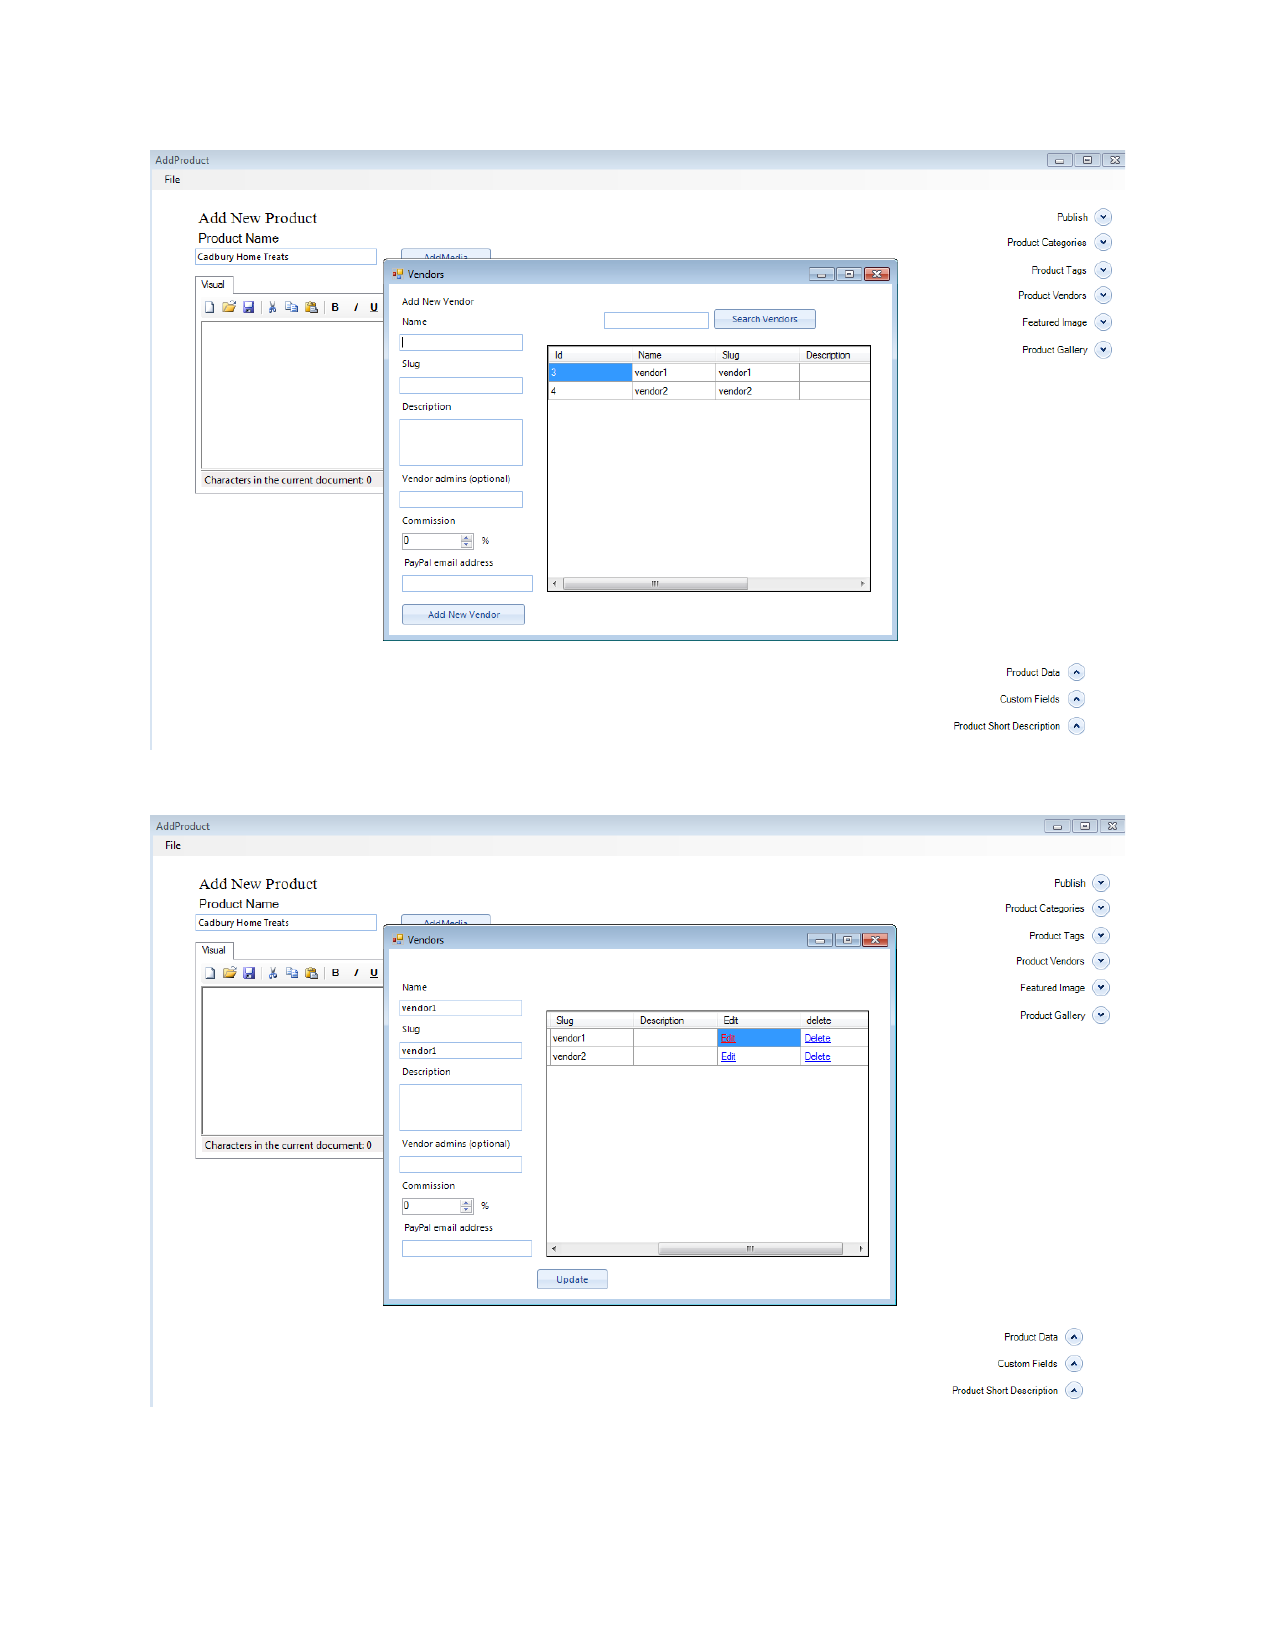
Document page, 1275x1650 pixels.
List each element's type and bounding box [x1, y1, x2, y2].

picture [150, 150, 1125, 750]
picture [150, 815, 1125, 1407]
